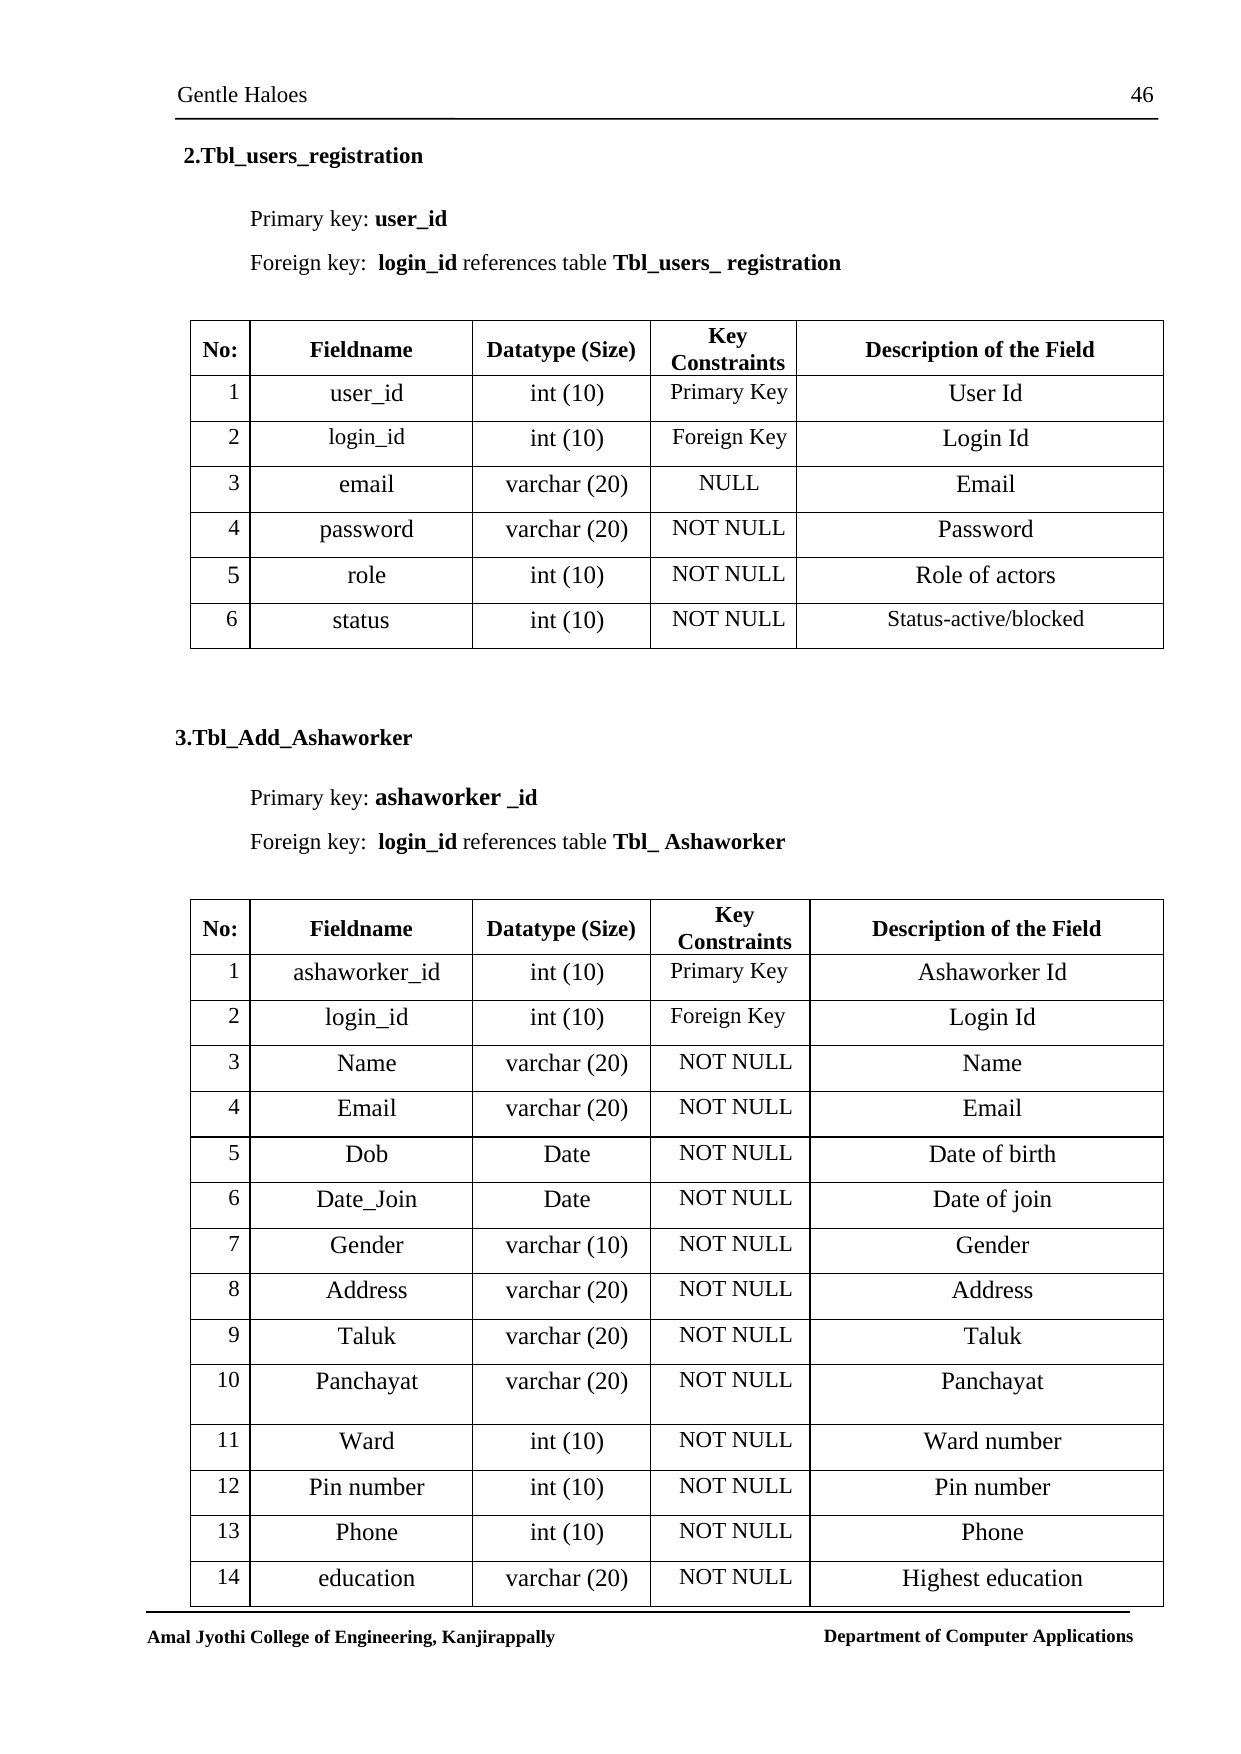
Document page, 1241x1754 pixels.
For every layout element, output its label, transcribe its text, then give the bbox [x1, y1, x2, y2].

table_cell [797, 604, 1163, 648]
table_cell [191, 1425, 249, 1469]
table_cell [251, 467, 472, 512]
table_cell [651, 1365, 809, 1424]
text 3.Tbl_Add_Ashaworker [175, 724, 1162, 751]
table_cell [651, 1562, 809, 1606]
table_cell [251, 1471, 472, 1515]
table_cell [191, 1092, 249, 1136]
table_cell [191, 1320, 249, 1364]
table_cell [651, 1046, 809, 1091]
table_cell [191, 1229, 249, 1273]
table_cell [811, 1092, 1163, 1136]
text Primary key: ashaworker _id [175, 782, 1162, 811]
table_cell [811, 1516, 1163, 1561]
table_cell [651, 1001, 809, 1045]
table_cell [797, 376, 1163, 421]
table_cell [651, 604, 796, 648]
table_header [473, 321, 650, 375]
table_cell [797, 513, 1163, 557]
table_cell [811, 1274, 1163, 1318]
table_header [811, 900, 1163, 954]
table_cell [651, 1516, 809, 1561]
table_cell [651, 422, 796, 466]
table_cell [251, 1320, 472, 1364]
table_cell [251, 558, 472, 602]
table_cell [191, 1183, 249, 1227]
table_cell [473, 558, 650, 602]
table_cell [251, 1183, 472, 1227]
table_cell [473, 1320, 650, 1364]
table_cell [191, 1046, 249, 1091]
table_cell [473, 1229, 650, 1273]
text Primary key: user_id [175, 205, 1162, 231]
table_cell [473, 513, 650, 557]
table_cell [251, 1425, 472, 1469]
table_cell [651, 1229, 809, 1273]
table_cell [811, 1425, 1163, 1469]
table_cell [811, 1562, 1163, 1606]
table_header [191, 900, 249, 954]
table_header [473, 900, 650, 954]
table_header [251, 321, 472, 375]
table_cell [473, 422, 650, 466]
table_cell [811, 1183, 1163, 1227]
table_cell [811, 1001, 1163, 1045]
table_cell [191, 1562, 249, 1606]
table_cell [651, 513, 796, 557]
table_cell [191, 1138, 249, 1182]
text 2.Tbl_users_registration [175, 142, 1162, 168]
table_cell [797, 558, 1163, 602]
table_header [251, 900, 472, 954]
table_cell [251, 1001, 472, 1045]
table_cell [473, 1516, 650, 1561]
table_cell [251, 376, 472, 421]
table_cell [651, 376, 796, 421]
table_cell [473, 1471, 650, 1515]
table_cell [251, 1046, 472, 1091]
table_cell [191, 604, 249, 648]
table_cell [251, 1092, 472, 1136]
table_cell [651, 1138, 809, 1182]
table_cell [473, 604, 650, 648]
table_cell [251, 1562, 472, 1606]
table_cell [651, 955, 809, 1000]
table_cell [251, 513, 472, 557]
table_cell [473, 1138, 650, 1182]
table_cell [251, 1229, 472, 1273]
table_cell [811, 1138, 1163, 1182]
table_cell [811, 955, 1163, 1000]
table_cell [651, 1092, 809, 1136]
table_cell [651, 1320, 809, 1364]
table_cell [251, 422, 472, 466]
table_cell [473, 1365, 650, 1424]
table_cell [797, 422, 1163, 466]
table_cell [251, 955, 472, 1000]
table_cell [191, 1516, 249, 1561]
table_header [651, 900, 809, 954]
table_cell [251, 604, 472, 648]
text Foreign key: login_id references table Tbl_ Ashaworker [175, 828, 1162, 855]
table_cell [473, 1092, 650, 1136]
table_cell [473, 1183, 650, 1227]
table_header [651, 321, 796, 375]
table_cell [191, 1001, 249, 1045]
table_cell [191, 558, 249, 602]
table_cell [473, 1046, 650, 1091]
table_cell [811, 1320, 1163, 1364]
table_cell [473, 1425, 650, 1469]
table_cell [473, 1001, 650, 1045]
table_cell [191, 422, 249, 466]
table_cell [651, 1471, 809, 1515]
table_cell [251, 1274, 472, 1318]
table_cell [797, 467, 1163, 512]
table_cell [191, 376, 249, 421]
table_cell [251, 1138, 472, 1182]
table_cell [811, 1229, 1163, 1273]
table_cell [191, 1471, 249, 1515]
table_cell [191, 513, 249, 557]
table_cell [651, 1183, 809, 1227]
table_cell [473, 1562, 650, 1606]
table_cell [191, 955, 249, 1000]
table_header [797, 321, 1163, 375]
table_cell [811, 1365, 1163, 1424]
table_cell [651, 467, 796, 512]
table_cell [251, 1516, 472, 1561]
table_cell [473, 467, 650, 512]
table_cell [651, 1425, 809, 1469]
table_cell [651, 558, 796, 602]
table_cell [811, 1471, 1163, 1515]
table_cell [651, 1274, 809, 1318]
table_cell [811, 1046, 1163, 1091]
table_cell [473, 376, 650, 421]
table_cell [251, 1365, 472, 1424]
text Foreign key: login_id references table Tbl_users_ registration [175, 249, 1162, 276]
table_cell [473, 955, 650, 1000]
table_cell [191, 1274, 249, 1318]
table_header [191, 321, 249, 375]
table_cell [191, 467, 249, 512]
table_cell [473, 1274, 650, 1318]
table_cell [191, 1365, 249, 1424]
